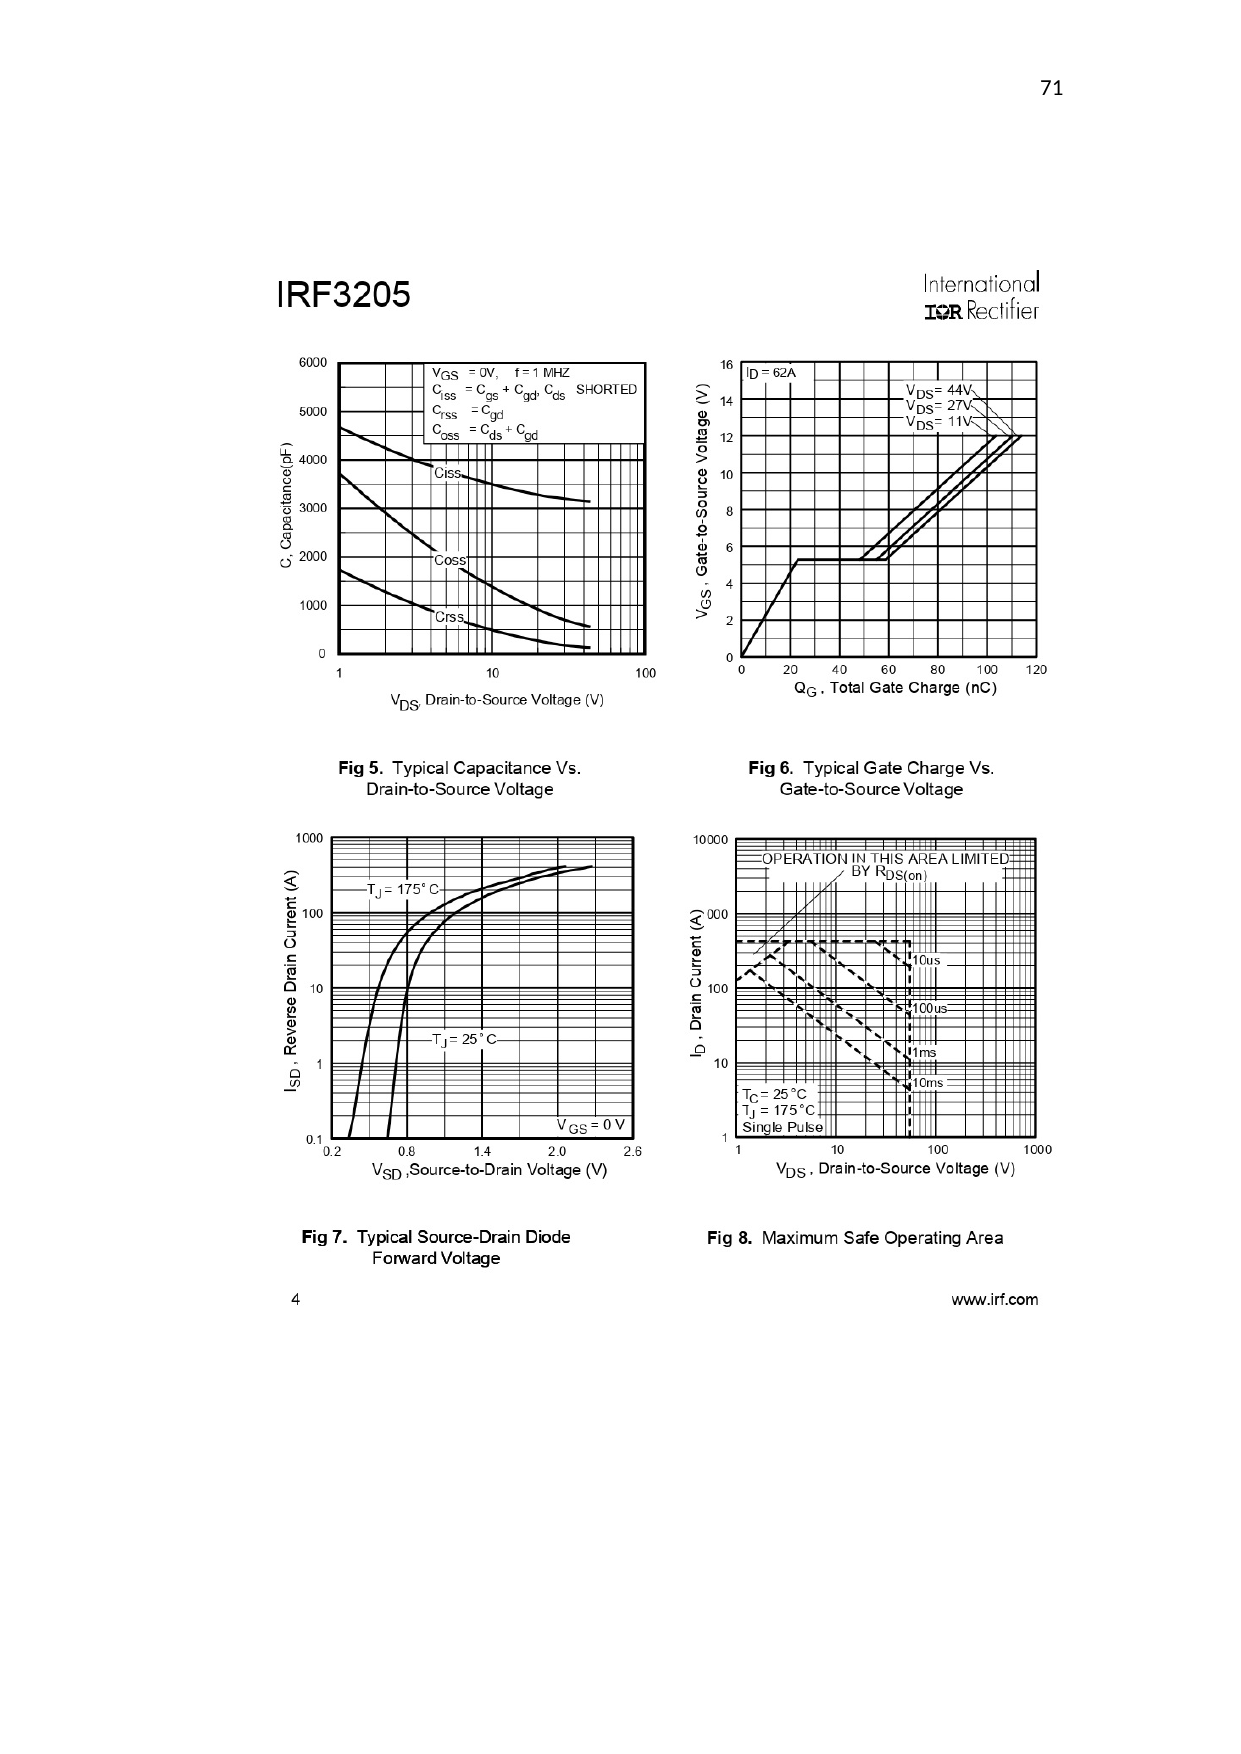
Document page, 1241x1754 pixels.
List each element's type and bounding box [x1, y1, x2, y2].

picture [236, 236, 1063, 1334]
